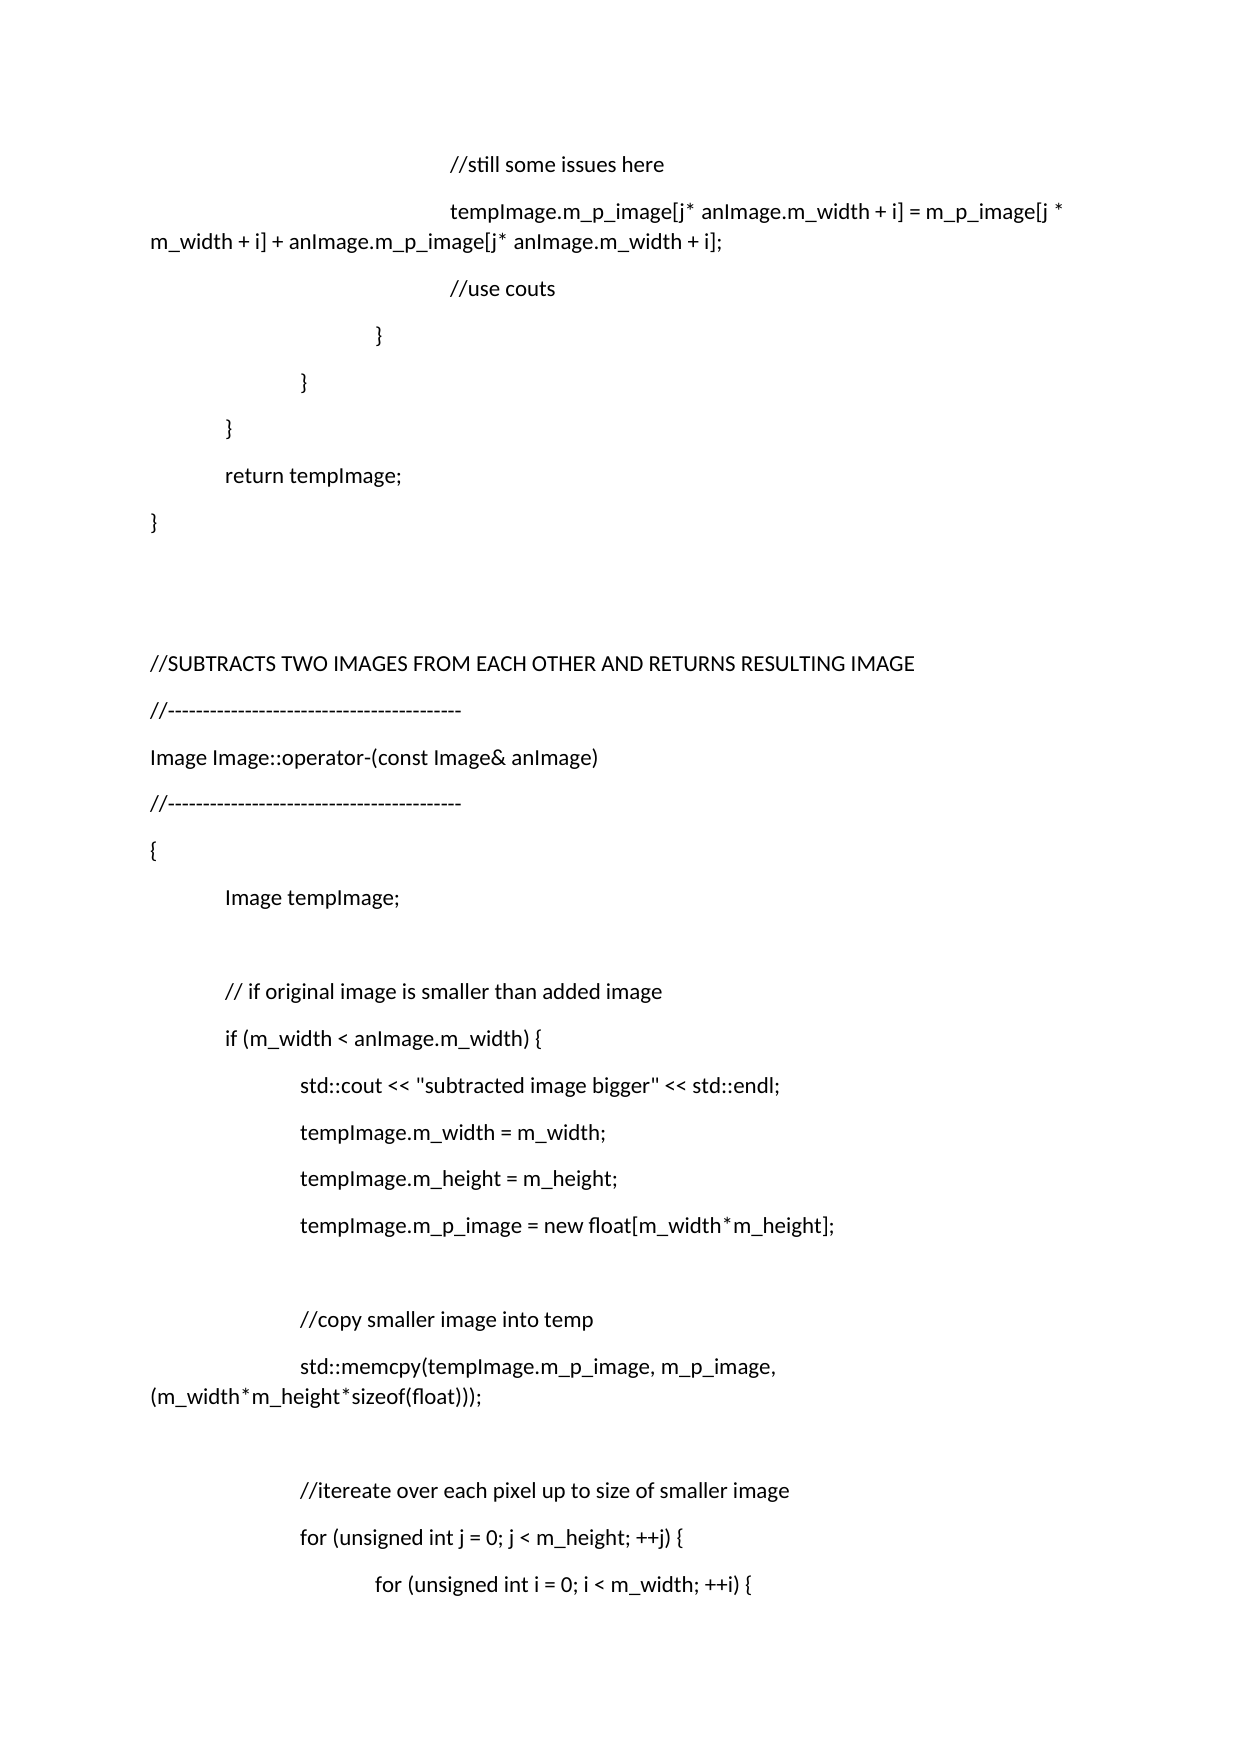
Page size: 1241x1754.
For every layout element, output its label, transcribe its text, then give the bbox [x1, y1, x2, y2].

text //SUBTRACTS TWO IMAGES FROM EACH OTHER AND RETURNS RESULTING IMAGE [150, 649, 1090, 677]
text if (m_width < anImage.m_width) { [150, 1024, 1090, 1052]
text return tempImage; [150, 461, 1090, 489]
text std::memcpy(tempImage.m_p_image, m_p_image, (m_width*m_height*sizeof(float))); [150, 1352, 1090, 1410]
text tempImage.m_height = m_height; [150, 1164, 1090, 1193]
text tempImage.m_width = m_width; [150, 1118, 1090, 1146]
text //------------------------------------------ [150, 696, 1090, 724]
text Image Image::operator-(const Image& anImage) [150, 743, 1090, 771]
text } [150, 508, 1090, 536]
text } [150, 368, 1090, 396]
text for (unsigned int i = 0; i < m_width; ++i) { [150, 1570, 1090, 1598]
text tempImage.m_p_image[j* anImage.m_width + i] = m_p_image[j * m_width + i] + anImage.m_p_image[j* anImage.m_width + i]; [150, 197, 1090, 255]
text //copy smaller image into temp [150, 1305, 1090, 1333]
text { [150, 836, 1090, 864]
text //itereate over each pixel up to size of smaller image [150, 1476, 1090, 1504]
text //------------------------------------------ [150, 789, 1090, 818]
text tempImage.m_p_image = new float[m_width*m_height]; [150, 1211, 1090, 1239]
text } [150, 321, 1090, 349]
text for (unsigned int j = 0; j < m_height; ++j) { [150, 1523, 1090, 1551]
text // if original image is smaller than added image [150, 977, 1090, 1005]
text } [150, 414, 1090, 443]
text //use couts [150, 274, 1090, 302]
text std::cout << "subtracted image bigger" << std::endl; [150, 1071, 1090, 1099]
text //still some issues here [150, 150, 1090, 178]
text Image tempImage; [150, 883, 1090, 911]
